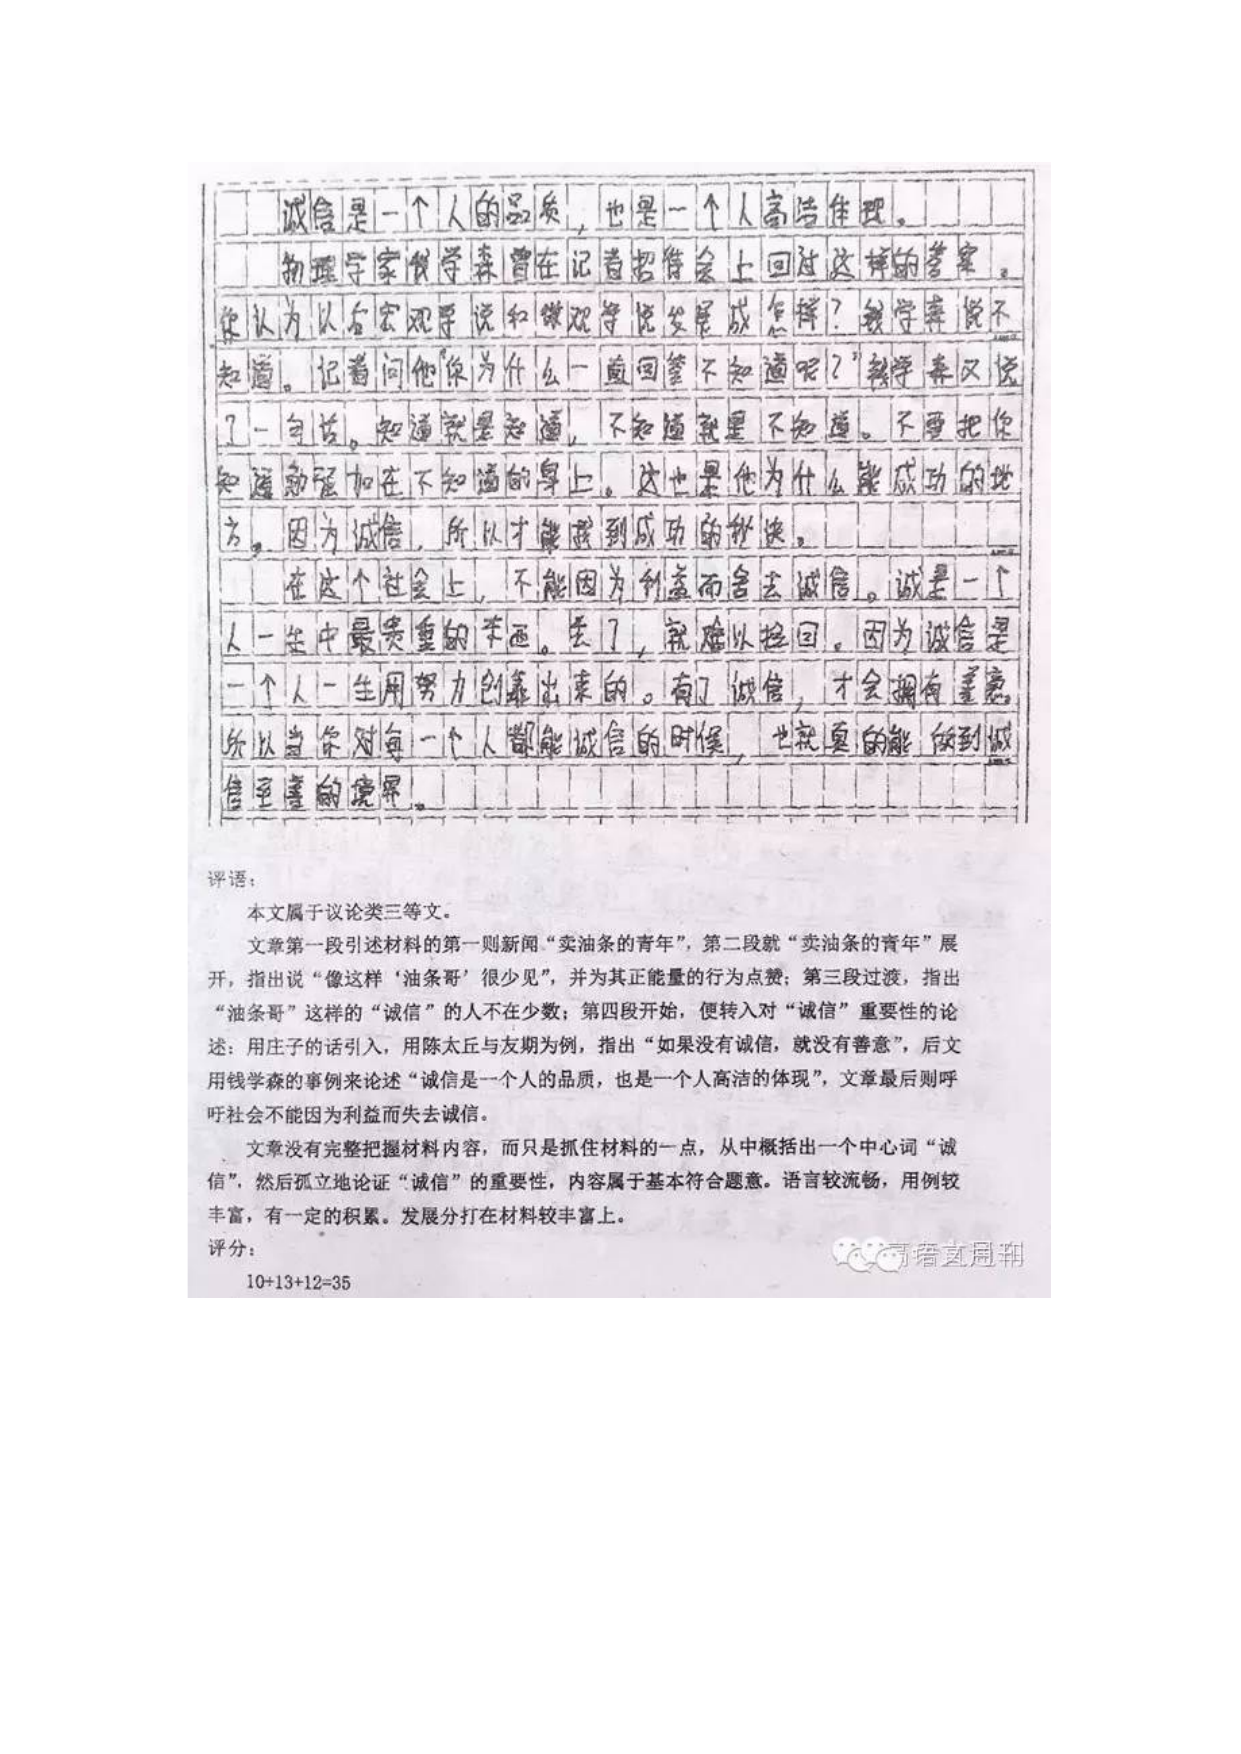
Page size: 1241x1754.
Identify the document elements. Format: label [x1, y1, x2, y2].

picture [187, 162, 1051, 1298]
